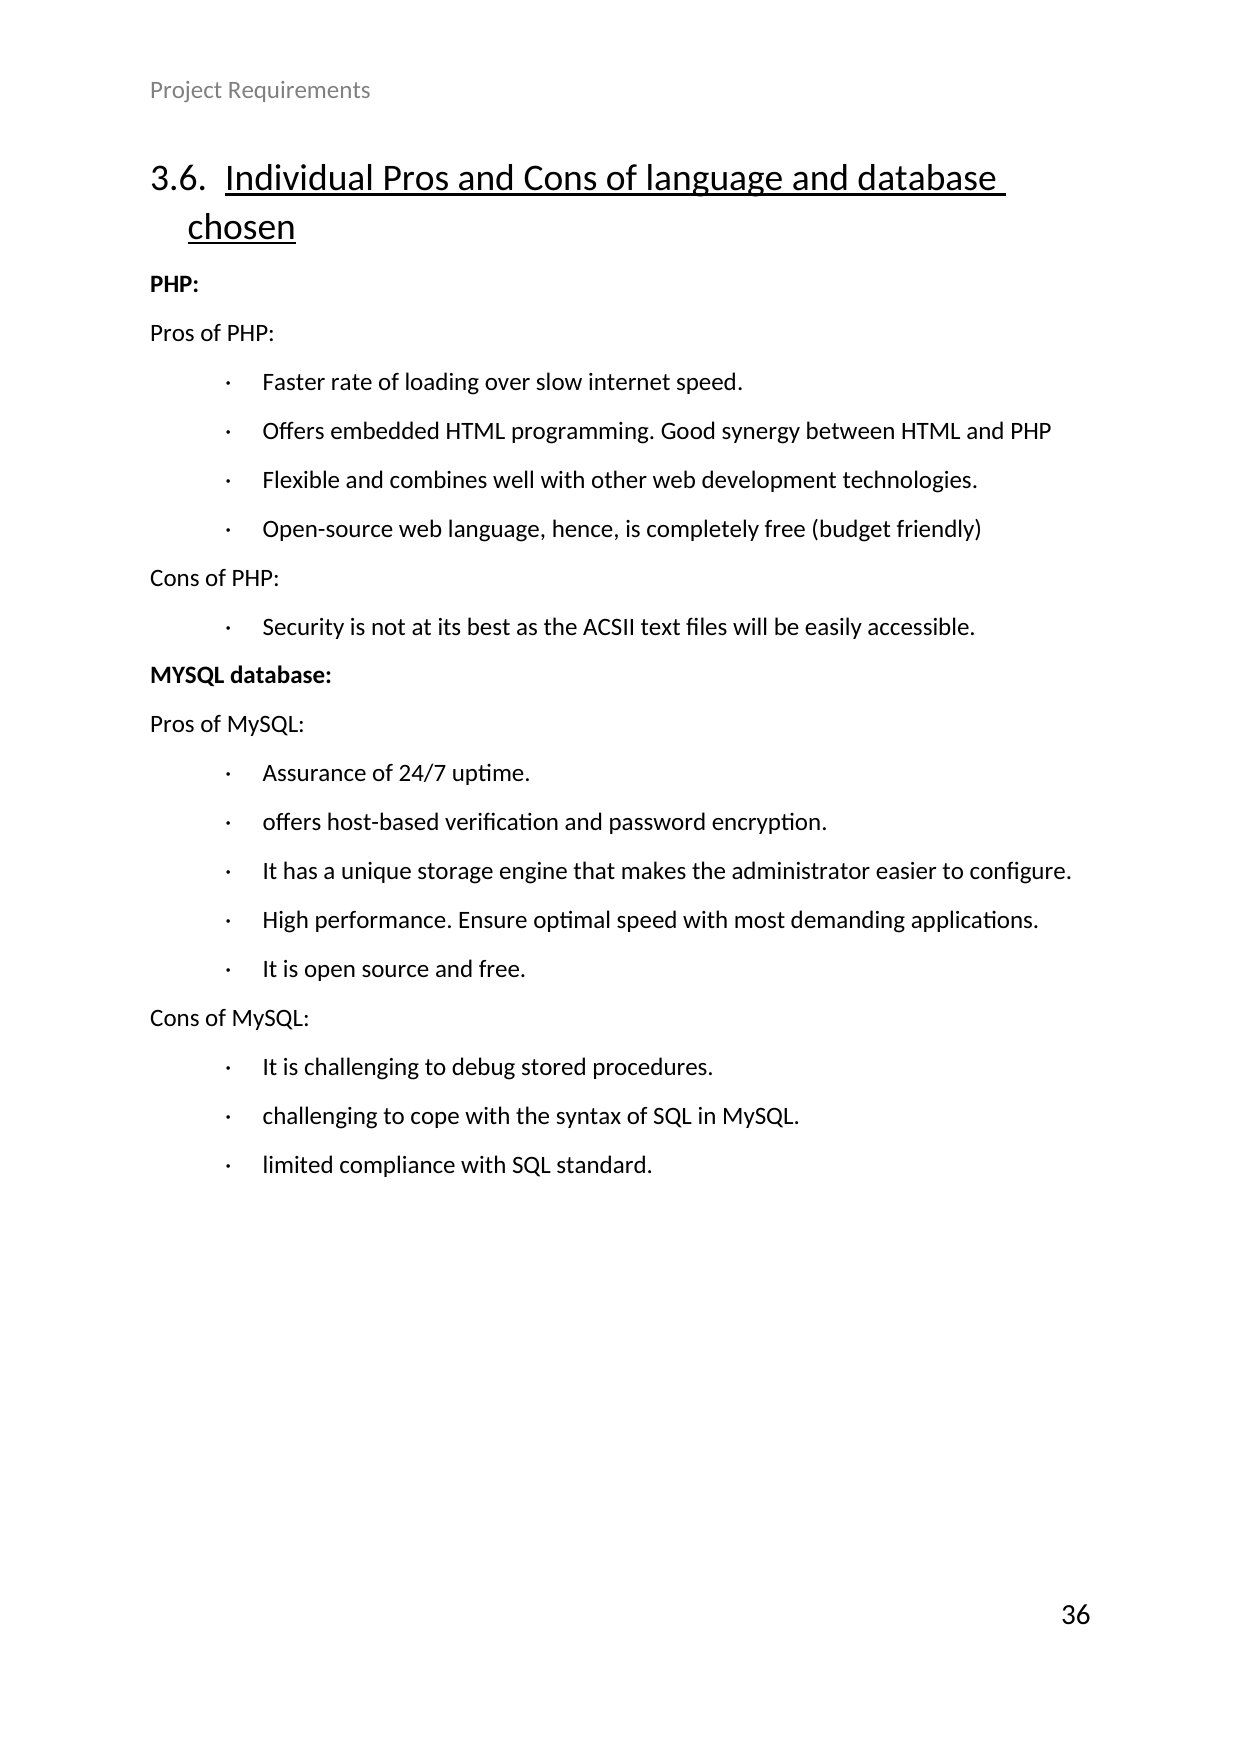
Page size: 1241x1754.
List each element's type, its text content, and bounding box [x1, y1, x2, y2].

text Cons of MySQL: [150, 1002, 1090, 1033]
text · It has a unique storage engine that makes the administrator easier to configure. [225, 855, 1090, 886]
text · challenging to cope with the syntax of SQL in MySQL. [225, 1100, 1090, 1131]
subtitle Individual Pros and Cons of language and database chosen [150, 154, 1090, 248]
text · Flexible and combines well with other web development technologies. [225, 464, 1090, 494]
text Cons of PHP: [150, 562, 1090, 592]
text · It is open source and free. [225, 953, 1090, 984]
text · Offers embedded HTML programming. Good synergy between HTML and PHP [225, 415, 1090, 445]
text Pros of MySQL: [150, 708, 1090, 739]
text Pros of PHP: [150, 317, 1090, 347]
text · Faster rate of loading over slow internet speed. [225, 366, 1090, 396]
text · Assurance of 24/7 uptime. [225, 757, 1090, 788]
text · limited compliance with SQL standard. [225, 1149, 1090, 1180]
text · Open-source web language, hence, is completely free (budget friendly) [225, 513, 1090, 543]
text · It is challenging to debug stored procedures. [225, 1051, 1090, 1082]
text PHP: [150, 268, 1090, 298]
text MYSQL database: [150, 659, 1090, 690]
text · High performance. Ensure optimal speed with most demanding applications. [225, 904, 1090, 935]
text · Security is not at its best as the ACSII text files will be easily accessible. [225, 611, 1090, 641]
text · offers host-based verification and password encryption. [225, 806, 1090, 837]
